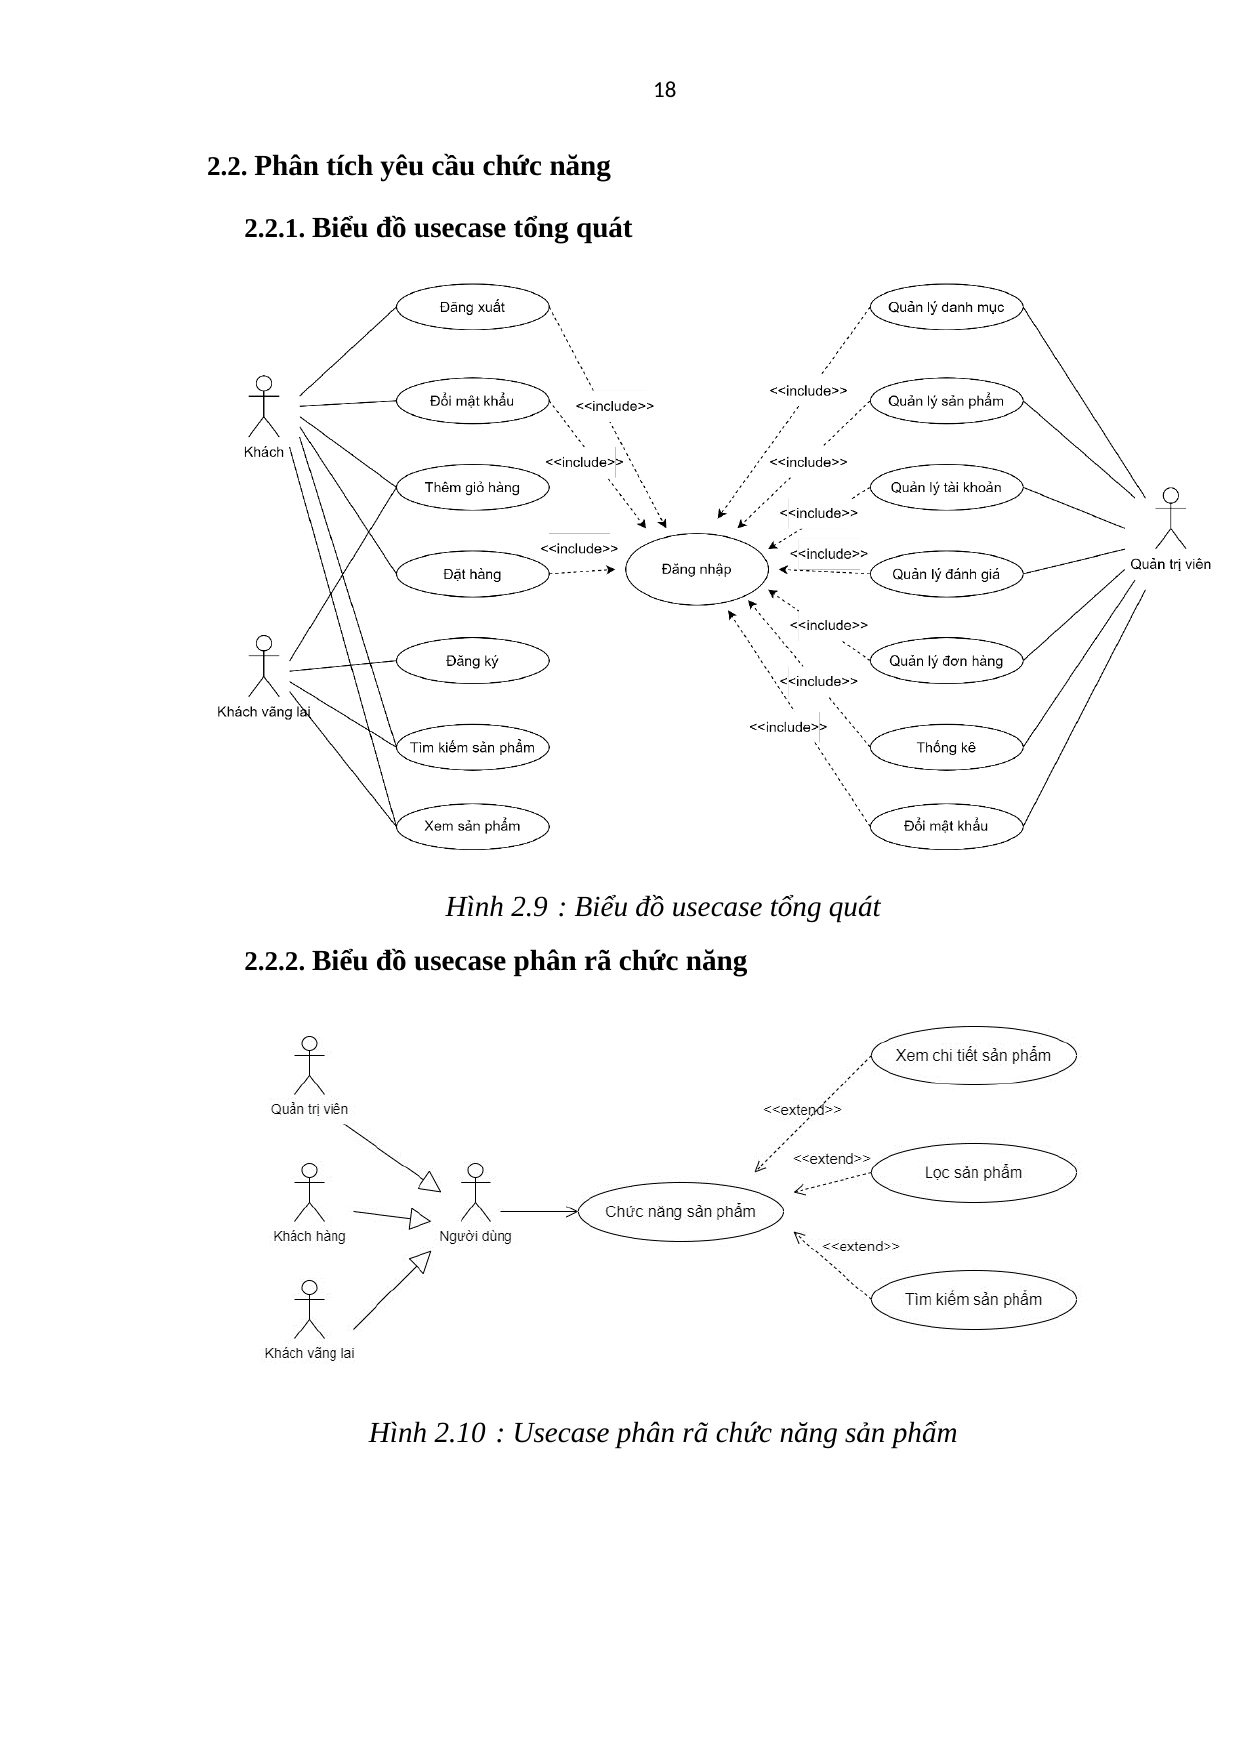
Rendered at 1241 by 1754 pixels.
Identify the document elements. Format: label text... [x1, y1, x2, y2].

subtitle Phân tích yêu cầu chức năng [207, 148, 1122, 181]
subtitle Biểu đồ usecase tổng quát [237, 211, 1122, 244]
subtitle Biểu đồ usecase phân rã chức năng [237, 943, 1122, 977]
picture [206, 1006, 1143, 1387]
picture [206, 273, 1221, 860]
